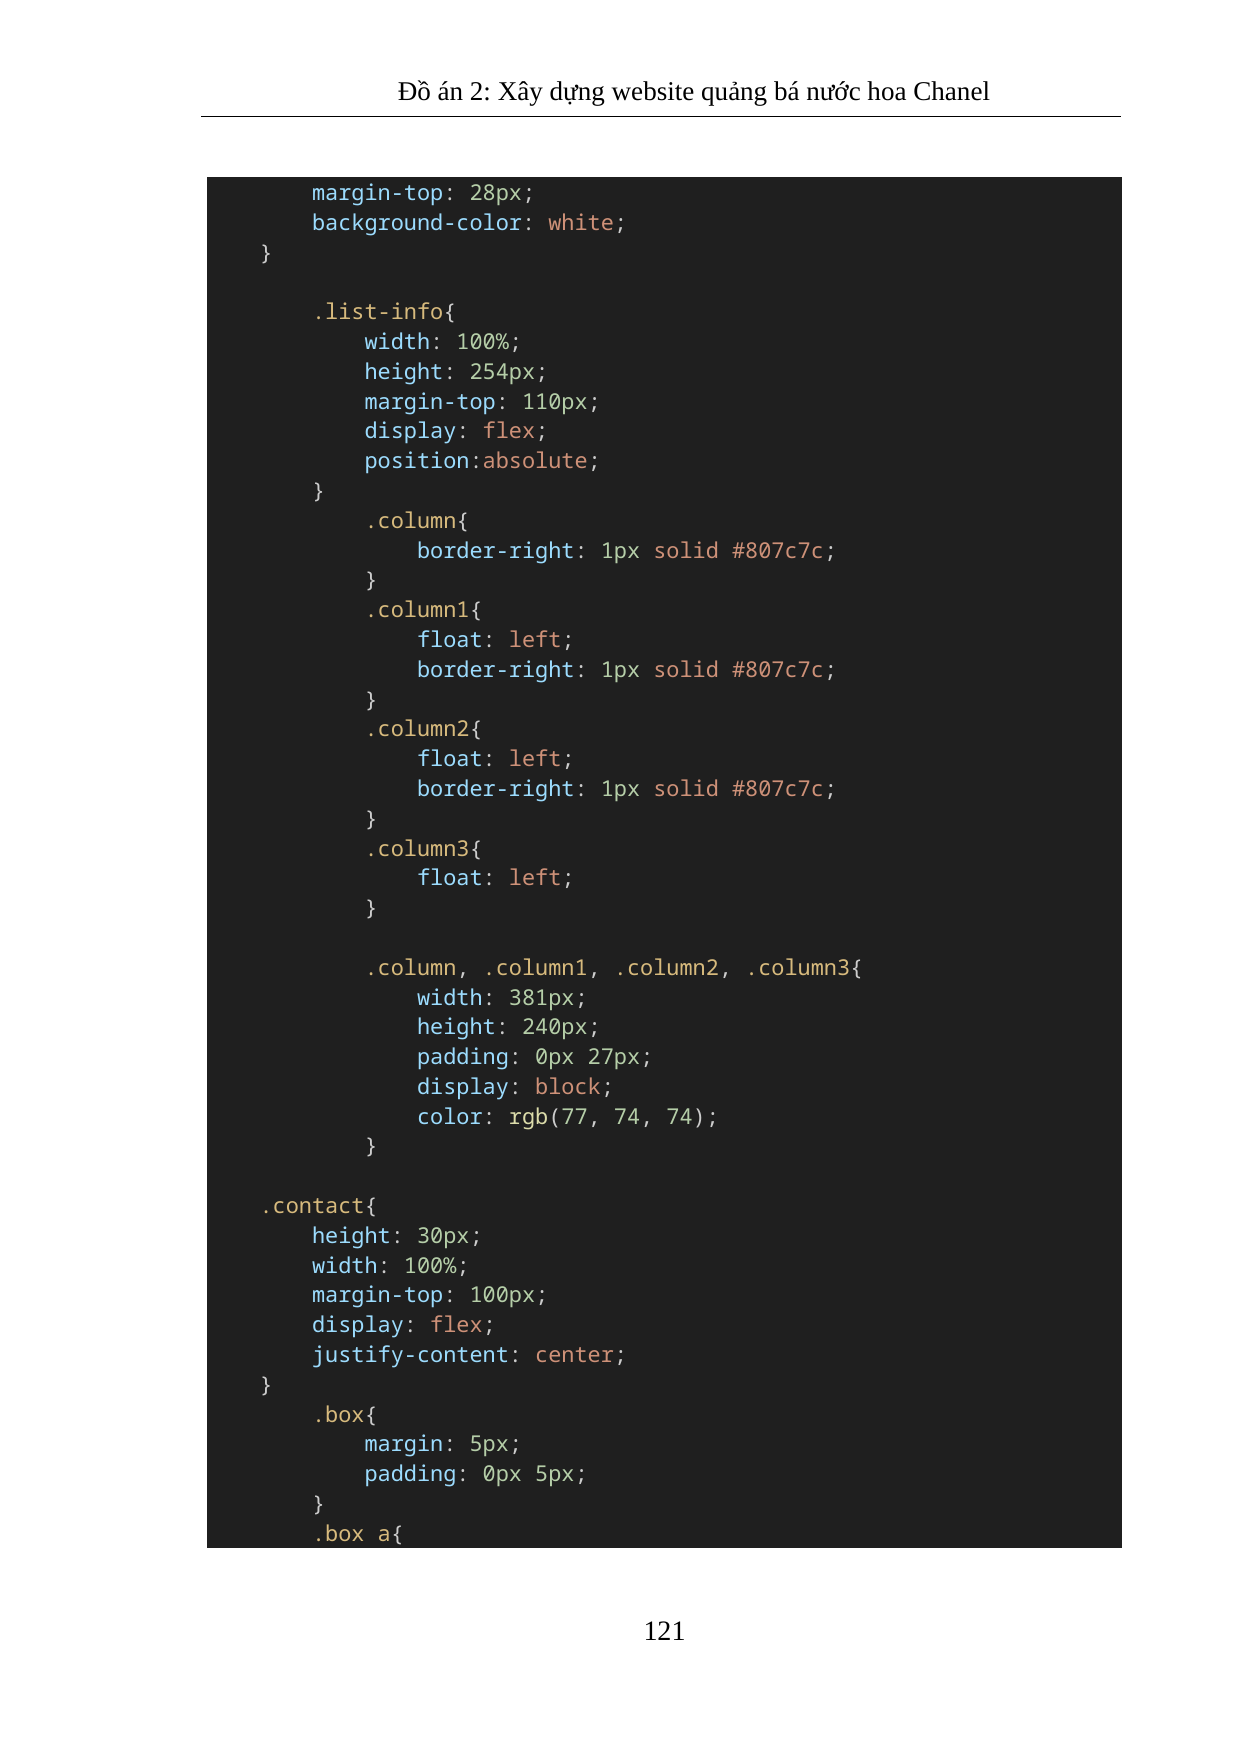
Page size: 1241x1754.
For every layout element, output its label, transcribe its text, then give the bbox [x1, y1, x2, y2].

text .column2{ [207, 713, 1122, 743]
text .column, .column1, .column2, .column3{ [207, 952, 1122, 982]
text padding: 0px 27px; [207, 1041, 1122, 1071]
text display: block; [207, 1071, 1122, 1101]
text margin-top: 100px; [207, 1279, 1122, 1309]
text border-right: 1px solid #807c7c; [207, 535, 1122, 564]
text } [207, 237, 1122, 267]
text .column{ [207, 505, 1122, 535]
text width: 100%; [207, 326, 1122, 356]
text float: left; [207, 624, 1122, 654]
text background-color: white; [207, 207, 1122, 237]
text border-right: 1px solid #807c7c; [207, 654, 1122, 684]
text width: 100%; [207, 1250, 1122, 1279]
text height: 254px; [207, 356, 1122, 386]
text width: 381px; [207, 982, 1122, 1011]
text .box{ [207, 1399, 1122, 1428]
text margin: 5px; [207, 1428, 1122, 1458]
text .contact{ [207, 1190, 1122, 1220]
text } [207, 1131, 1122, 1160]
text color: rgb(77, 74, 74); [207, 1101, 1122, 1131]
text justify-content: center; [207, 1339, 1122, 1369]
text display: flex; [207, 416, 1122, 445]
text border-right: 1px solid #807c7c; [207, 773, 1122, 803]
text padding: 0px 5px; [207, 1458, 1122, 1488]
text float: left; [207, 743, 1122, 773]
text float: left; [207, 862, 1122, 892]
text } [207, 1369, 1122, 1399]
text } [207, 892, 1122, 922]
text .list-info{ [207, 296, 1122, 326]
text position:absolute; [207, 445, 1122, 475]
text } [207, 803, 1122, 833]
text } [207, 684, 1122, 713]
text height: 30px; [207, 1220, 1122, 1250]
text } [207, 475, 1122, 505]
text display: flex; [207, 1309, 1122, 1339]
text .box a{ [207, 1518, 1122, 1548]
text .column3{ [207, 833, 1122, 862]
text height: 240px; [207, 1011, 1122, 1041]
text } [207, 564, 1122, 594]
text } [207, 1488, 1122, 1518]
text margin-top: 110px; [207, 386, 1122, 416]
text margin-top: 28px; [207, 177, 1122, 207]
text .column1{ [207, 594, 1122, 624]
